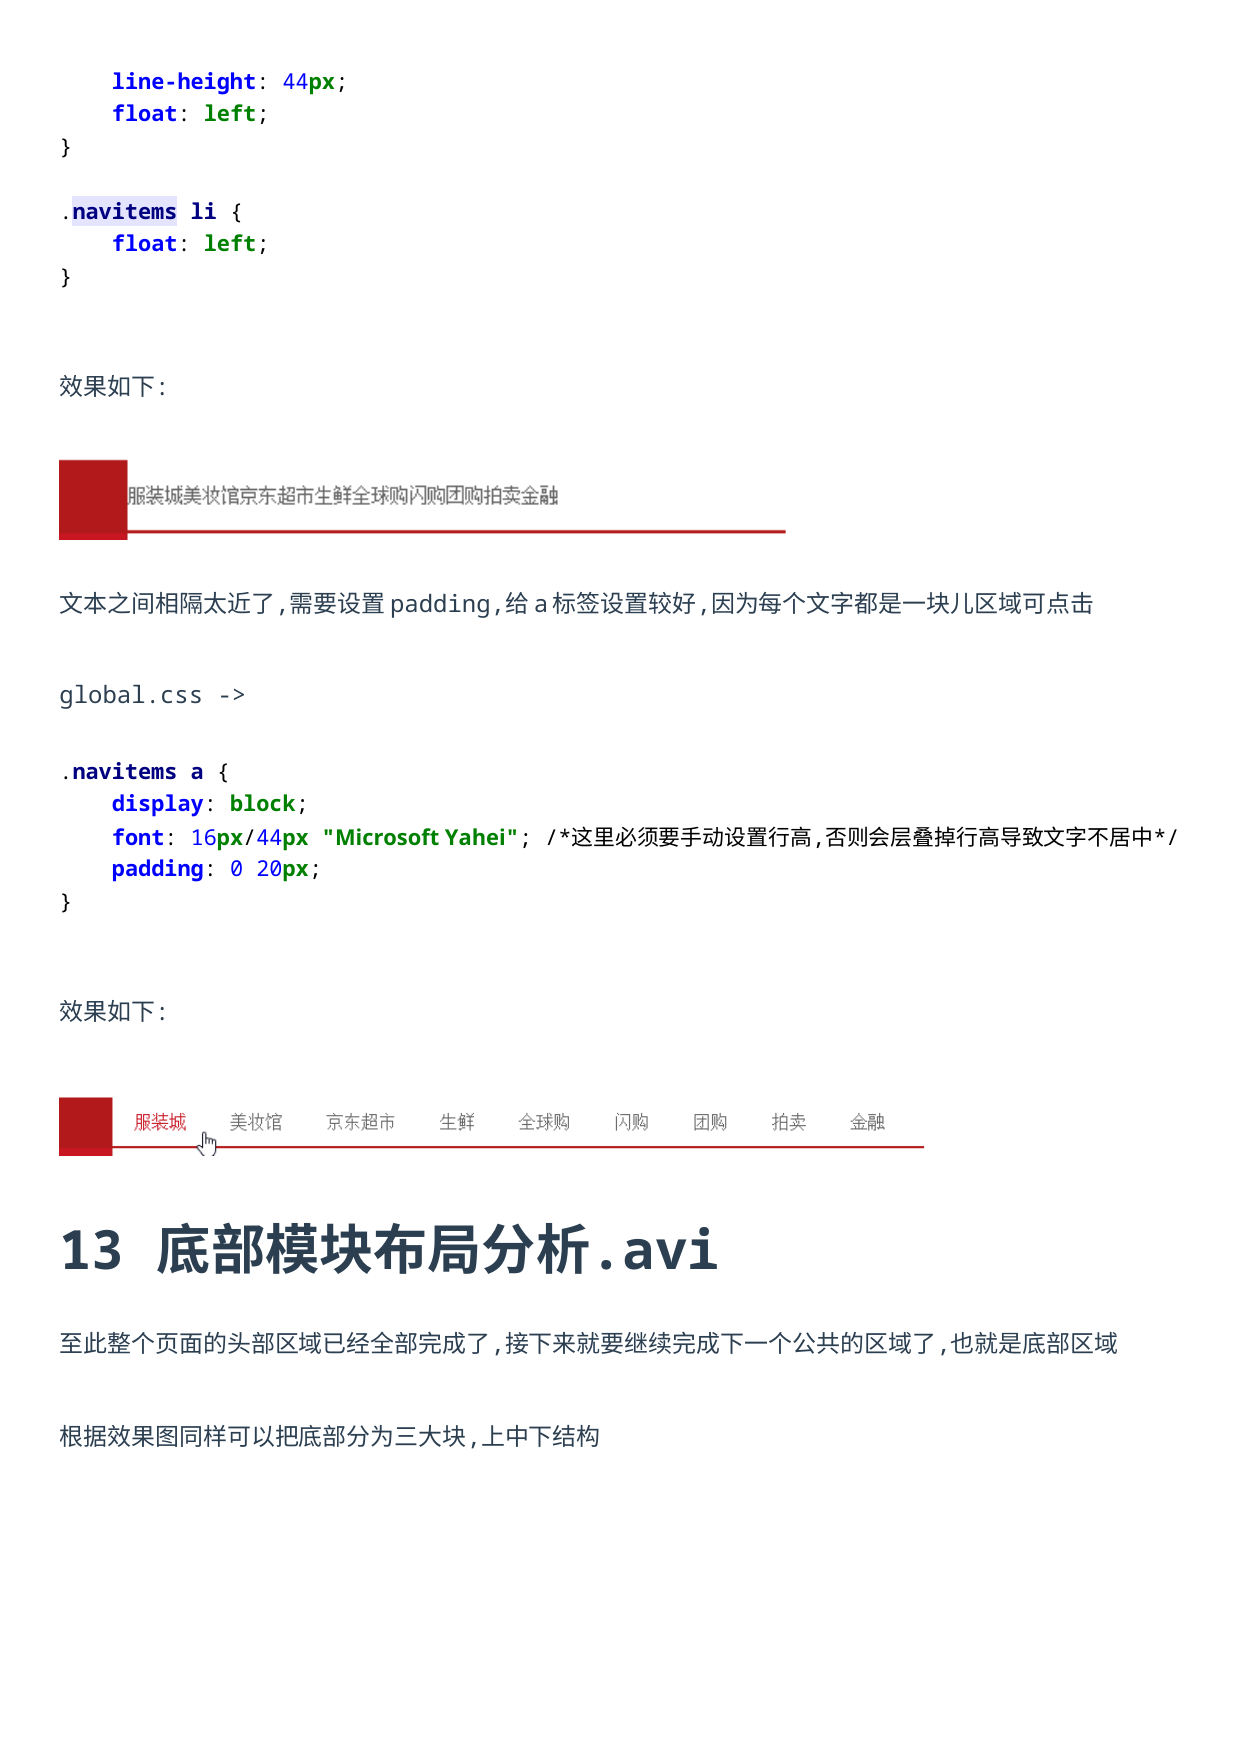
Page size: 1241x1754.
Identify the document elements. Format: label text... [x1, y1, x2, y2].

text 13 底部模块布局分析.avi [59, 1197, 1181, 1294]
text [59, 64, 1181, 292]
text 效果如下: [59, 352, 1181, 417]
text 根据效果图同样可以把底部分为三大块,上中下结构 [59, 1402, 1181, 1467]
text 文本之间相隔太近了,需要设置padding,给a标签设置较好,因为每个文字都是一块儿区域可点击 [59, 569, 1181, 634]
picture [59, 1081, 925, 1156]
text 效果如下: [59, 977, 1181, 1042]
text .navitems a { display: block; font: 16px/44px "Microsoft Yahei"; /*这里必须要手动设置行高,否则会层叠掉行高导致文字不居中*/ padding: 0 20px; } [59, 754, 1181, 917]
text global.css -> [59, 662, 1181, 727]
text 至此整个页面的头部区域已经全部完成了,接下来就要继续完成下一个公共的区域了,也就是底部区域 [59, 1309, 1181, 1374]
picture [59, 447, 786, 540]
